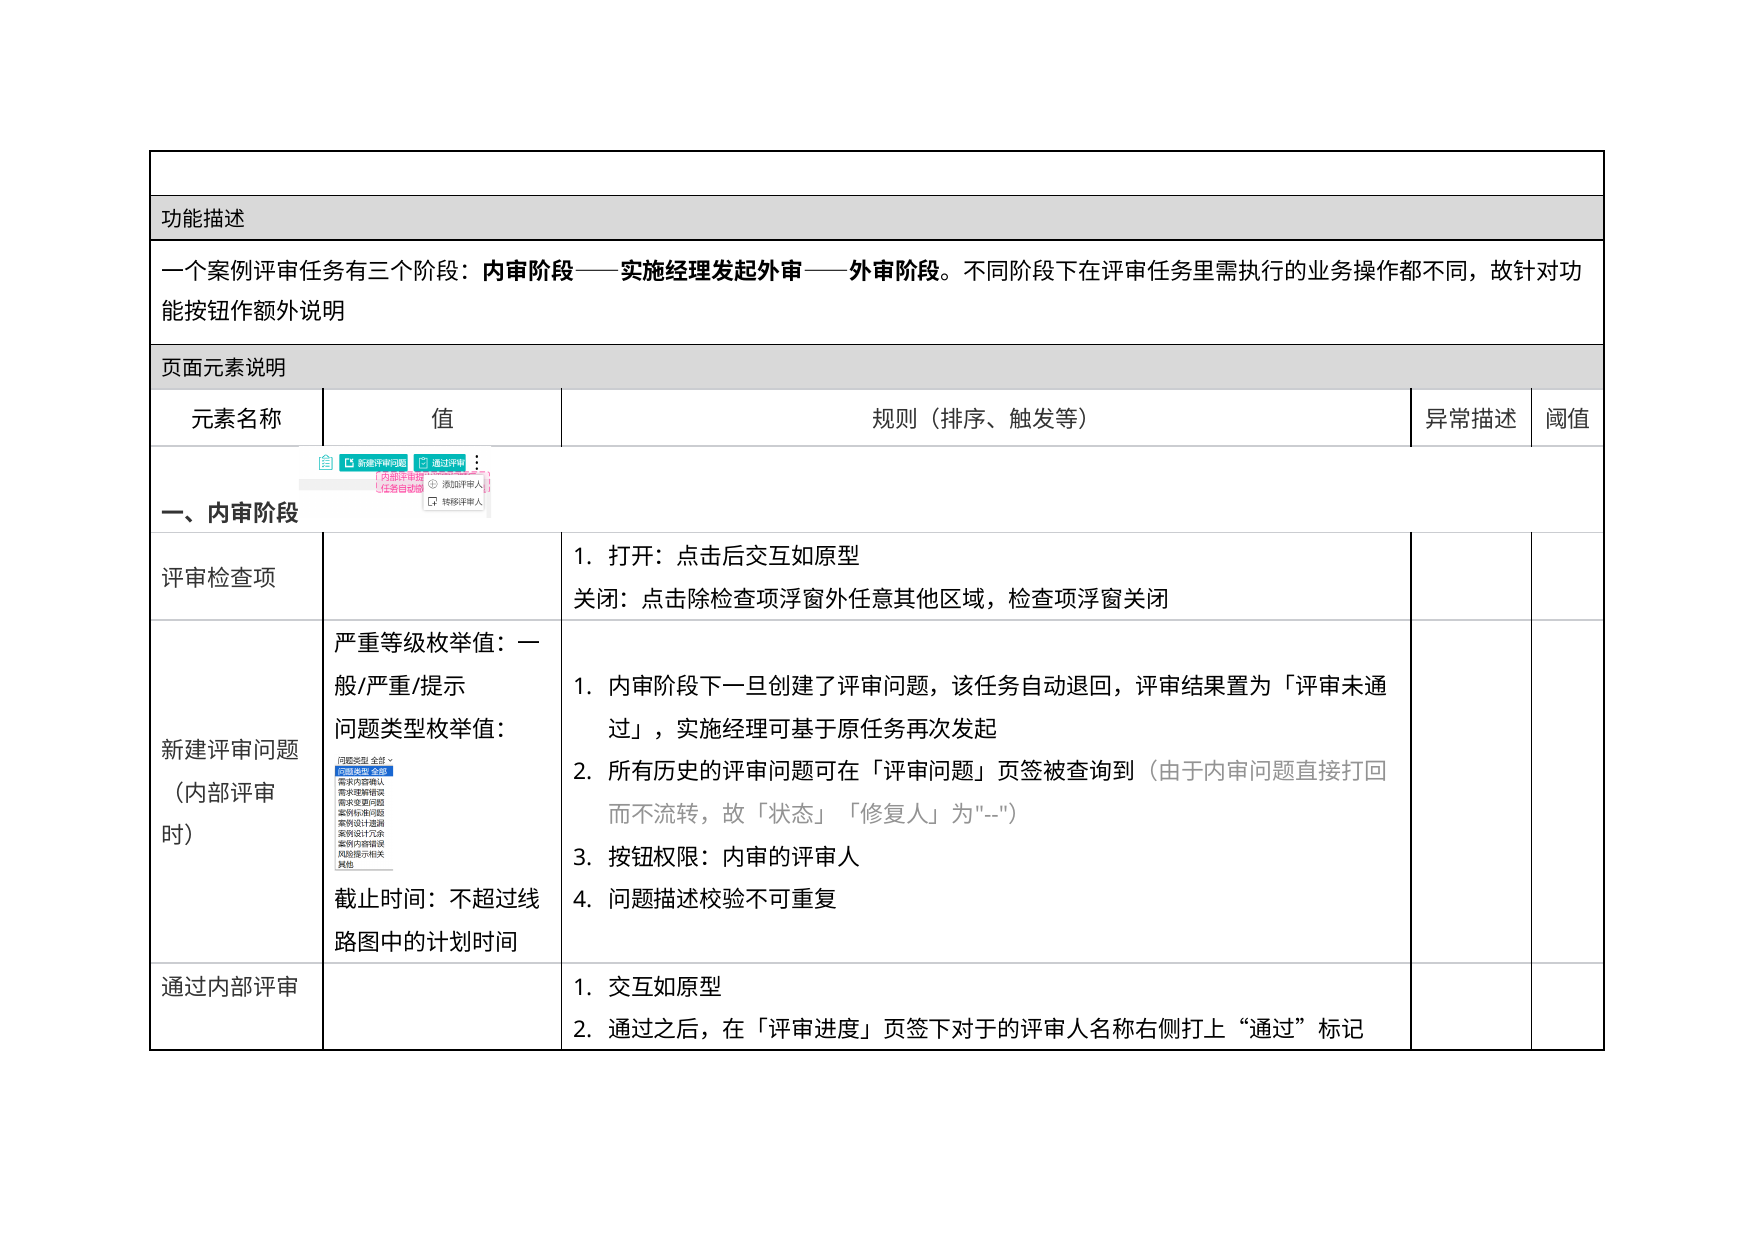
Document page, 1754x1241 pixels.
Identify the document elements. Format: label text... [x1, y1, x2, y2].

table_cell 严重等级枚举值：一般/严重/提示 问题类型枚举值： 截止时间：不超过线路图中的计划时间 [324, 621, 561, 962]
table_cell [324, 533, 561, 619]
table_cell 阈值 [1532, 390, 1603, 445]
table_cell [1412, 533, 1531, 619]
table_cell 元素名称 [151, 390, 322, 445]
table_cell 功能描述 [151, 196, 1603, 239]
table_cell 一、内审阶段 [151, 447, 1603, 532]
table_cell [324, 964, 561, 1049]
table_cell [1532, 621, 1603, 962]
table_cell 页面元素说明 [151, 345, 1603, 388]
table_cell [1412, 964, 1531, 1049]
table_cell 新建评审问题（内部评审时） [151, 621, 322, 962]
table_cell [562, 964, 1410, 1049]
table_cell [1532, 533, 1603, 619]
picture [334, 754, 394, 871]
table_cell 异常描述 [1412, 390, 1531, 445]
table_cell 评审检查项 [151, 533, 322, 619]
table_cell [151, 152, 1603, 194]
table_cell 值 [324, 390, 561, 445]
table_cell 通过内部评审 [151, 964, 322, 1049]
table_cell [1532, 964, 1603, 1049]
table_cell [1412, 621, 1531, 962]
table_cell 一个案例评审任务有三个阶段：内审阶段——实施经理发起外审——外审阶段。不同阶段下在评审任务里需执行的业务操作都不同，故针对功能按钮作额外说明 [151, 241, 1603, 344]
table_cell 规则（排序、触发等） [562, 390, 1410, 445]
table_cell 打开：点击后交互如原型 关闭：点击除检查项浮窗外任意其他区域，检查项浮窗关闭 [562, 533, 1410, 619]
table_cell 内审阶段下一旦创建了评审问题，该任务自动退回，评审结果置为「评审未通过」，实施经理可基于原任务再次发起 所有历史的评审问题可在「评审问题」页签被查询到（由于内审问题直接打回而不流转，故「状态」「修复人」为"--"） 按钮权限：内审的评审人 问题描述校验不可重复 [562, 621, 1410, 962]
picture [298, 446, 492, 518]
